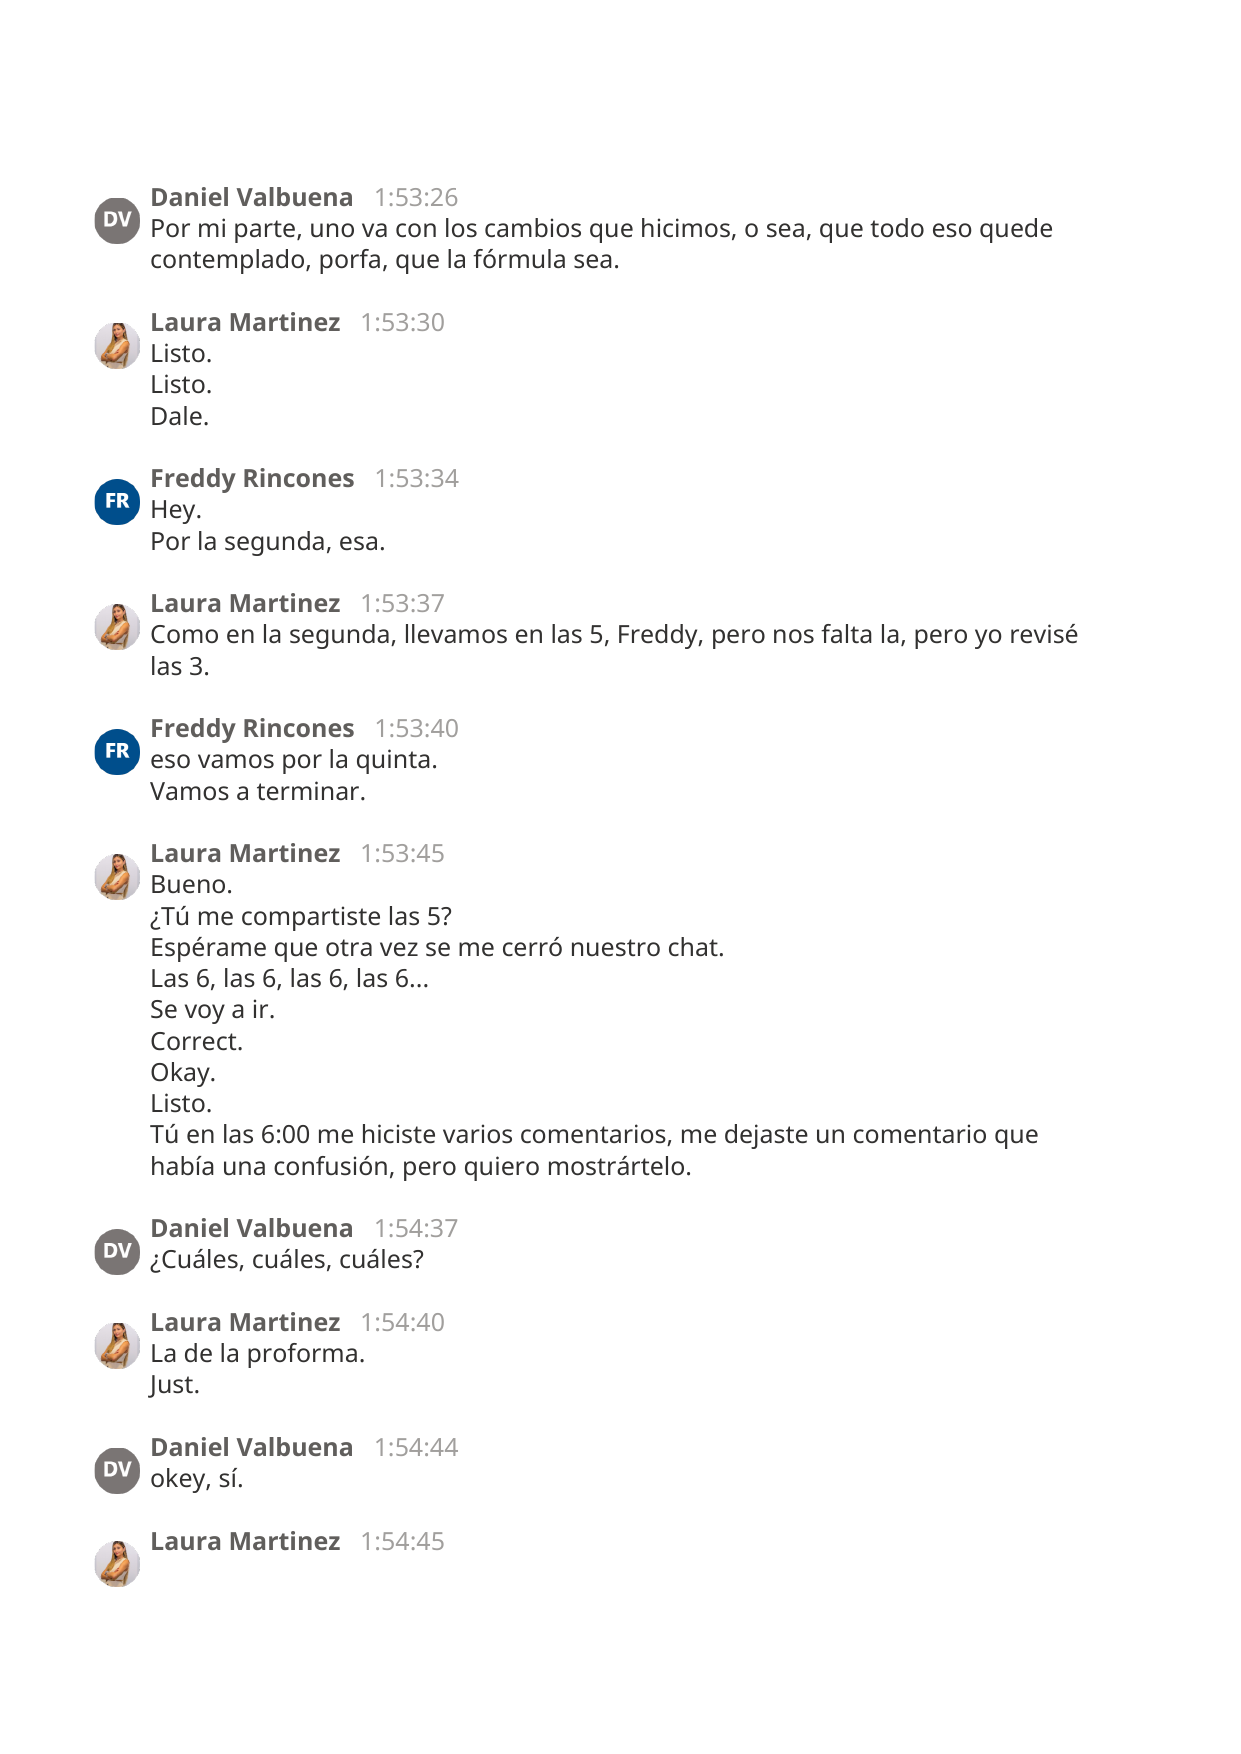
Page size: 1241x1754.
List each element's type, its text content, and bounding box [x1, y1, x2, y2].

text Daniel Valbuena 1:54:37 ¿Cuáles, cuáles, cuáles? [150, 1181, 1090, 1275]
picture [94, 729, 140, 775]
picture [94, 479, 140, 525]
text Daniel Valbuena 1:53:26 Por mi parte, uno va con los cambios que hicimos, o sea, que todo eso quede contemplado, porfa, que la fórmula sea. [150, 150, 1090, 275]
text Daniel Valbuena 1:54:44 okey, sí. [150, 1400, 1090, 1494]
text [150, 1494, 1090, 1556]
text Laura Martinez 1:54:40 La de la proforma. Just. [150, 1275, 1090, 1400]
picture [94, 604, 140, 650]
text Freddy Rincones 1:53:34 Hey. Por la segunda, esa. [150, 431, 1090, 556]
picture [94, 198, 140, 244]
picture [94, 854, 140, 900]
text Laura Martinez 1:53:37 Como en la segunda, llevamos en las 5, Freddy, pero nos falta la, pero yo revisé las 3. [150, 556, 1090, 681]
picture [94, 323, 140, 369]
text Laura Martinez 1:53:45 Bueno. ¿Tú me compartiste las 5? Espérame que otra vez se me cerró nuestro chat. Las 6, las 6, las 6, las 6... Se voy a ir. Correct. Okay. Listo. Tú en las 6:00 me hiciste varios comentarios, me dejaste un comentario que había una confusión, pero quiero mostrártelo. [150, 806, 1090, 1181]
text Laura Martinez 1:53:30 Listo. Listo. Dale. [150, 275, 1090, 431]
text Freddy Rincones 1:53:40 eso vamos por la quinta. Vamos a terminar. [150, 681, 1090, 806]
picture [94, 1323, 140, 1369]
picture [94, 1448, 140, 1494]
picture [94, 1229, 140, 1275]
picture [94, 1541, 140, 1587]
